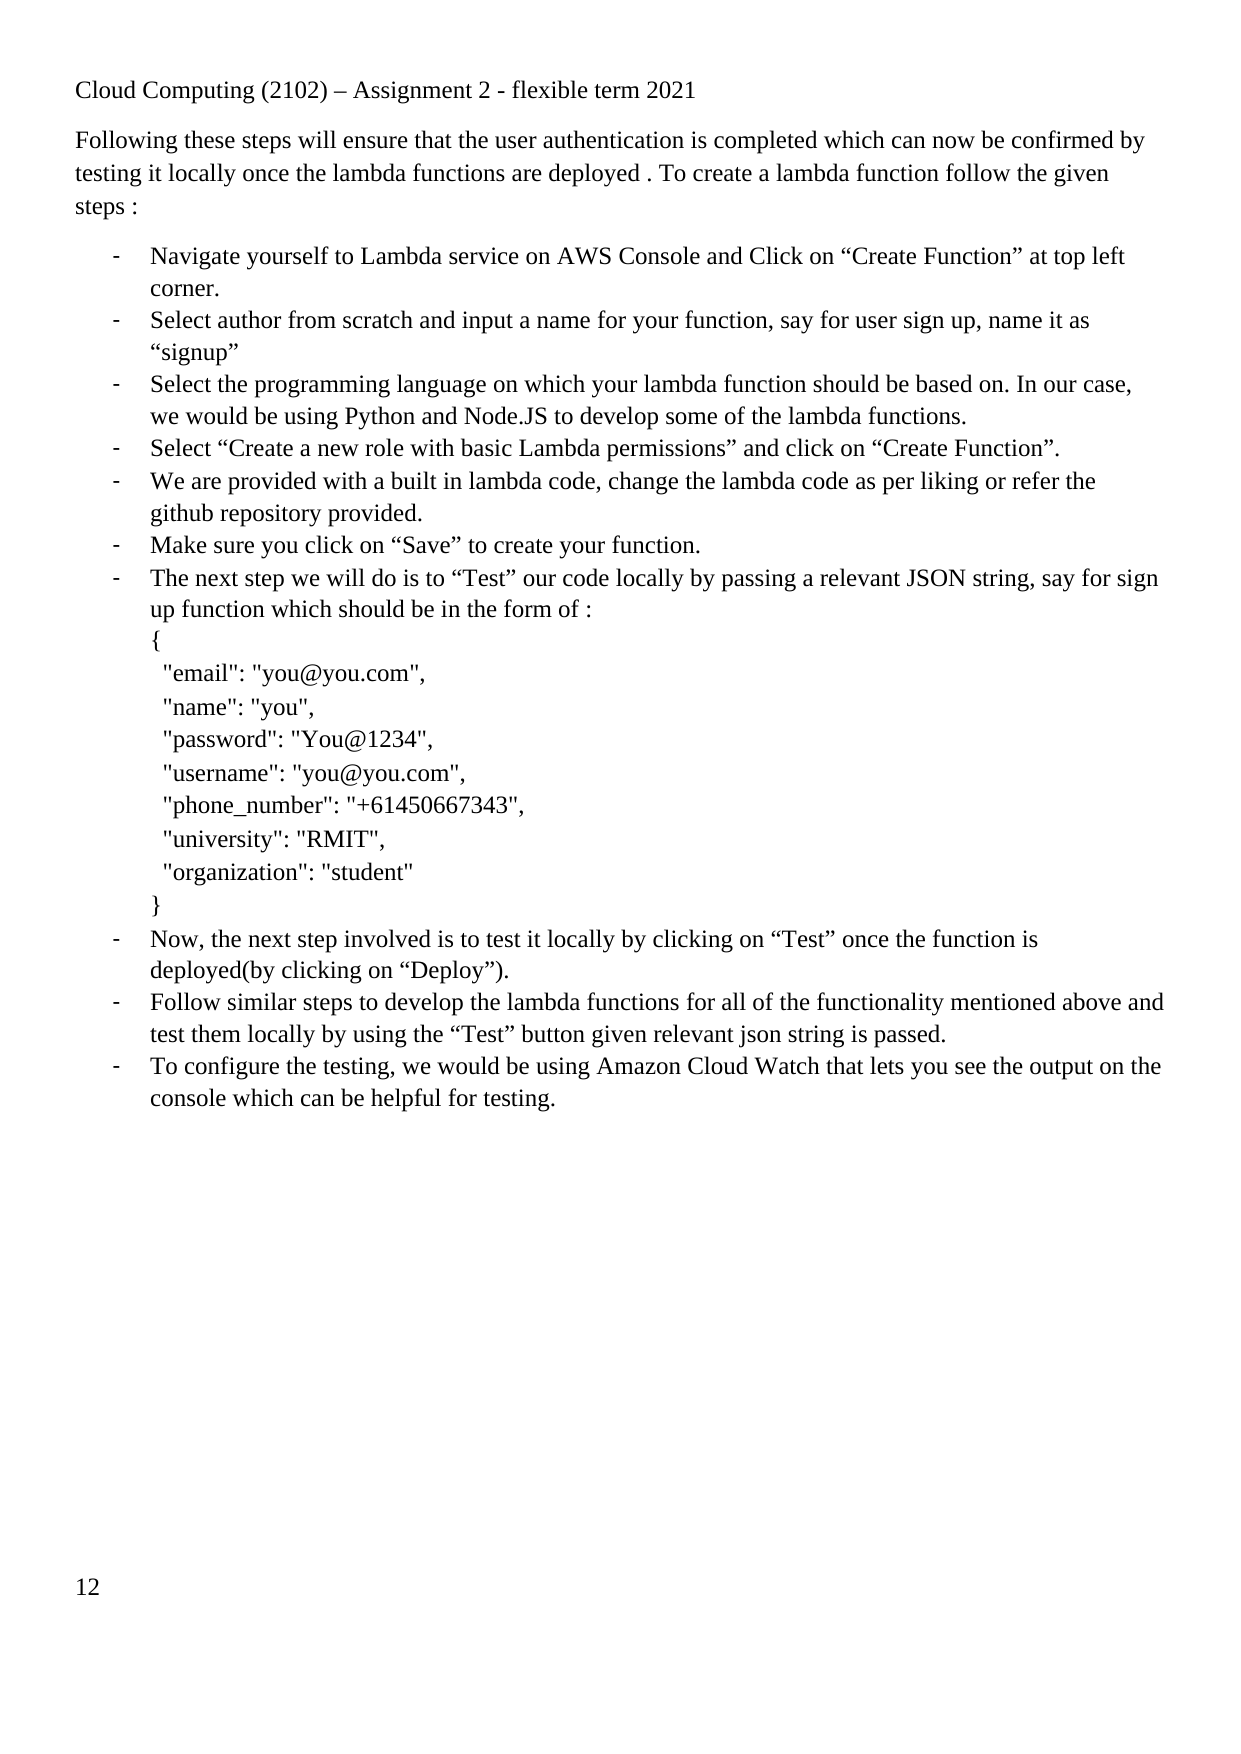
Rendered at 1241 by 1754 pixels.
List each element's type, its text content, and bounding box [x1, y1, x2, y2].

list "username": "you@you.com", [150, 758, 1165, 786]
list Now, the next step involved is to test it locally by clicking on “Test” once the function is deployed(by clicking on “Deploy”). [112, 923, 1165, 984]
list Navigate yourself to Lambda service on AWS Console and Click on “Create Function” at top left corner. [112, 240, 1165, 302]
list We are provided with a built in lambda code, change the lambda code as per liking or refer the github repository provided. [112, 465, 1165, 526]
list "password": "You@1234", [150, 724, 1165, 753]
list To configure the testing, we would be using Amazon Cloud Watch that lets you see the output on the console which can be helpful for testing. [112, 1050, 1165, 1112]
list { [150, 626, 1165, 654]
list Select the programming language on which your lambda function should be based on. In our case, we would be using Python and Node.JS to develop some of the lambda functions. [112, 368, 1165, 430]
list "name": "you", [150, 692, 1165, 720]
list "organization": "student" [150, 857, 1165, 885]
list Follow similar steps to develop the lambda functions for all of the functionality mentioned above and test them locally by using the “Test” button given relevant json string is passed. [112, 987, 1165, 1048]
list "university": "RMIT", [150, 824, 1165, 852]
list "email": "you@you.com", [150, 658, 1165, 687]
list The next step we will do is to “Test” our code locally by passing a relevant JSON string, say for sign up function which should be in the form of : [112, 562, 1165, 623]
list Select “Create a new role with basic Lambda permissions” and click on “Create Function”. [112, 432, 1165, 462]
list Select author from scratch and input a name for your function, say for user sign up, name it as “signup” [112, 304, 1165, 366]
list "phone_number": "+61450667343", [150, 791, 1165, 819]
list Make sure you click on “Save” to create your function. [112, 529, 1165, 559]
list } [150, 890, 1165, 918]
text Following these steps will ensure that the user authentication is completed which can now be confirmed by testing it locally once the lambda functions are deployed . To create a lambda function follow the given steps : [75, 125, 1165, 219]
